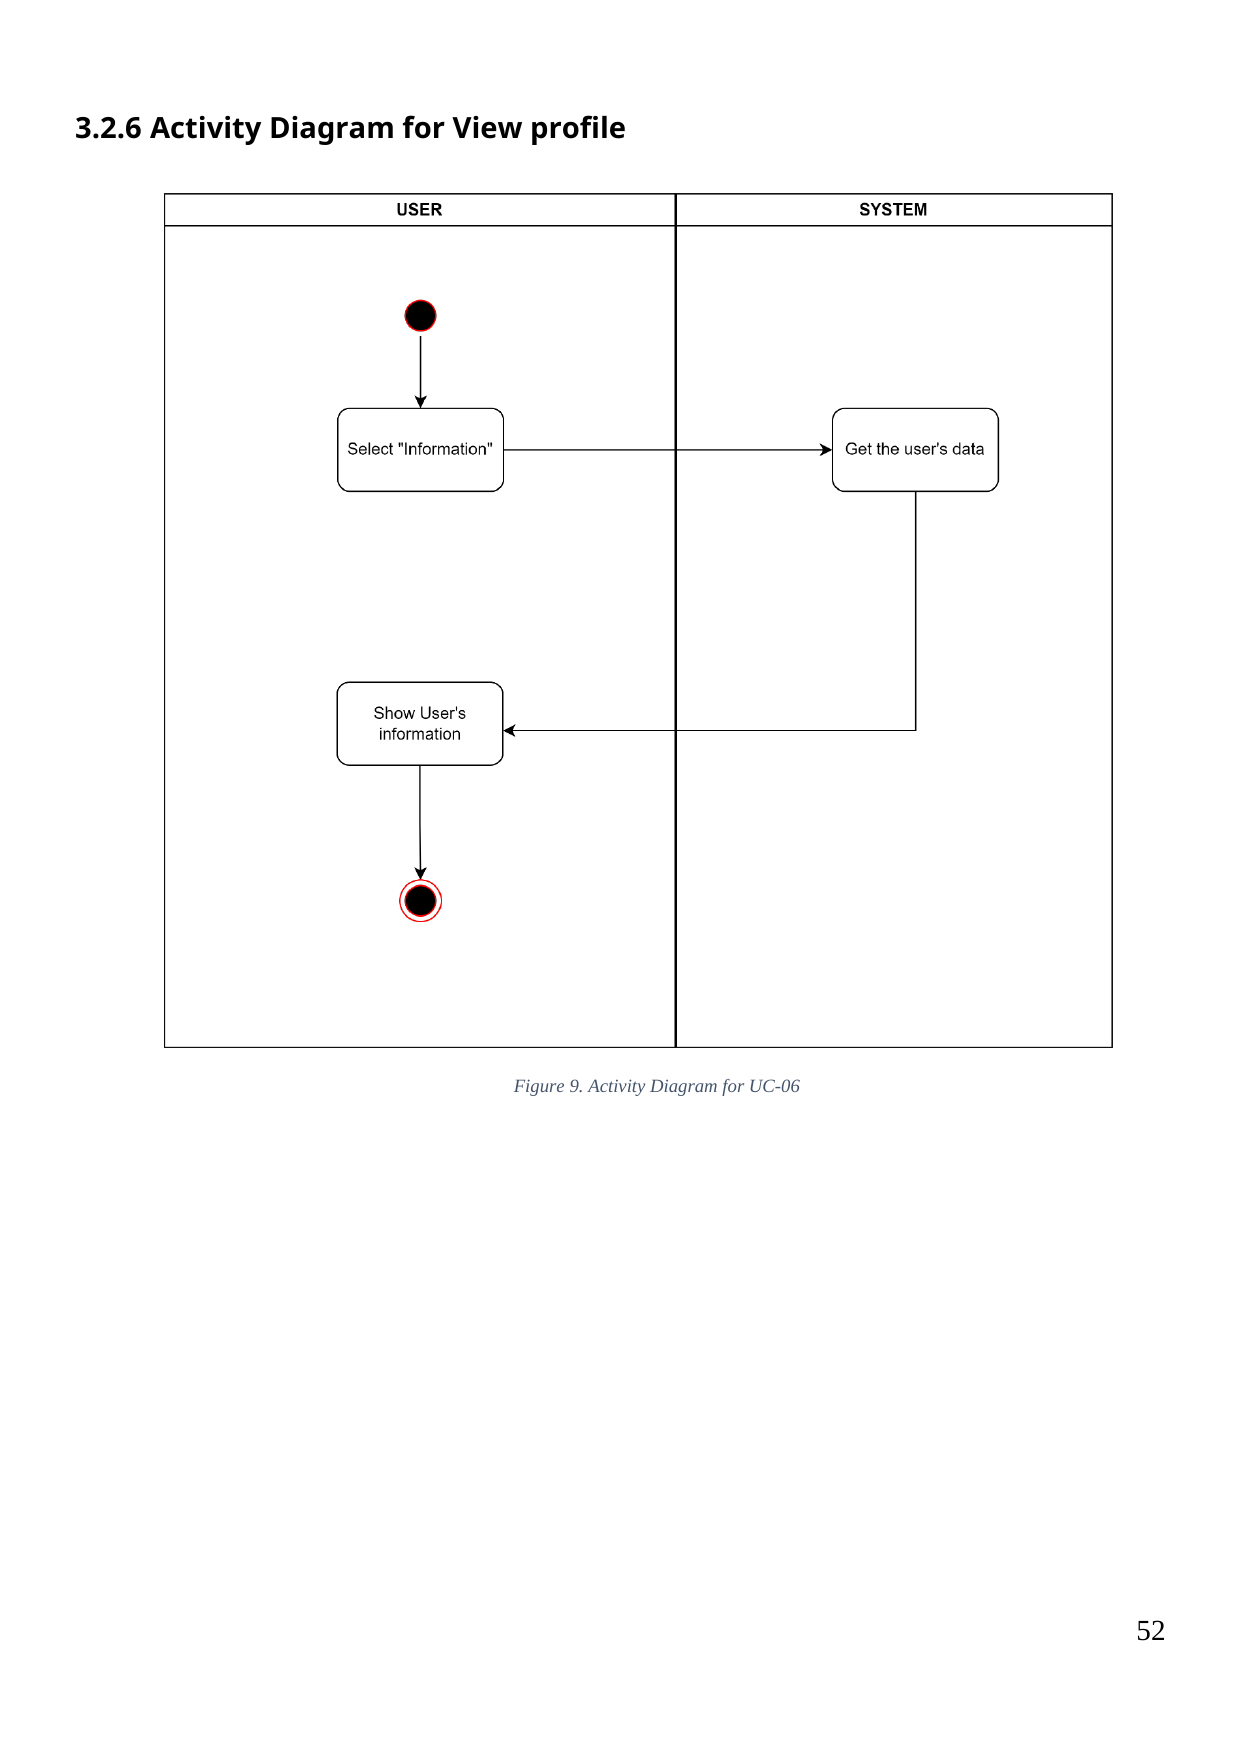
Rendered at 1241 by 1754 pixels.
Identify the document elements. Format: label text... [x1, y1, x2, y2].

subtitle Activity Diagram for View profile [75, 107, 1165, 147]
picture [150, 179, 1125, 1063]
